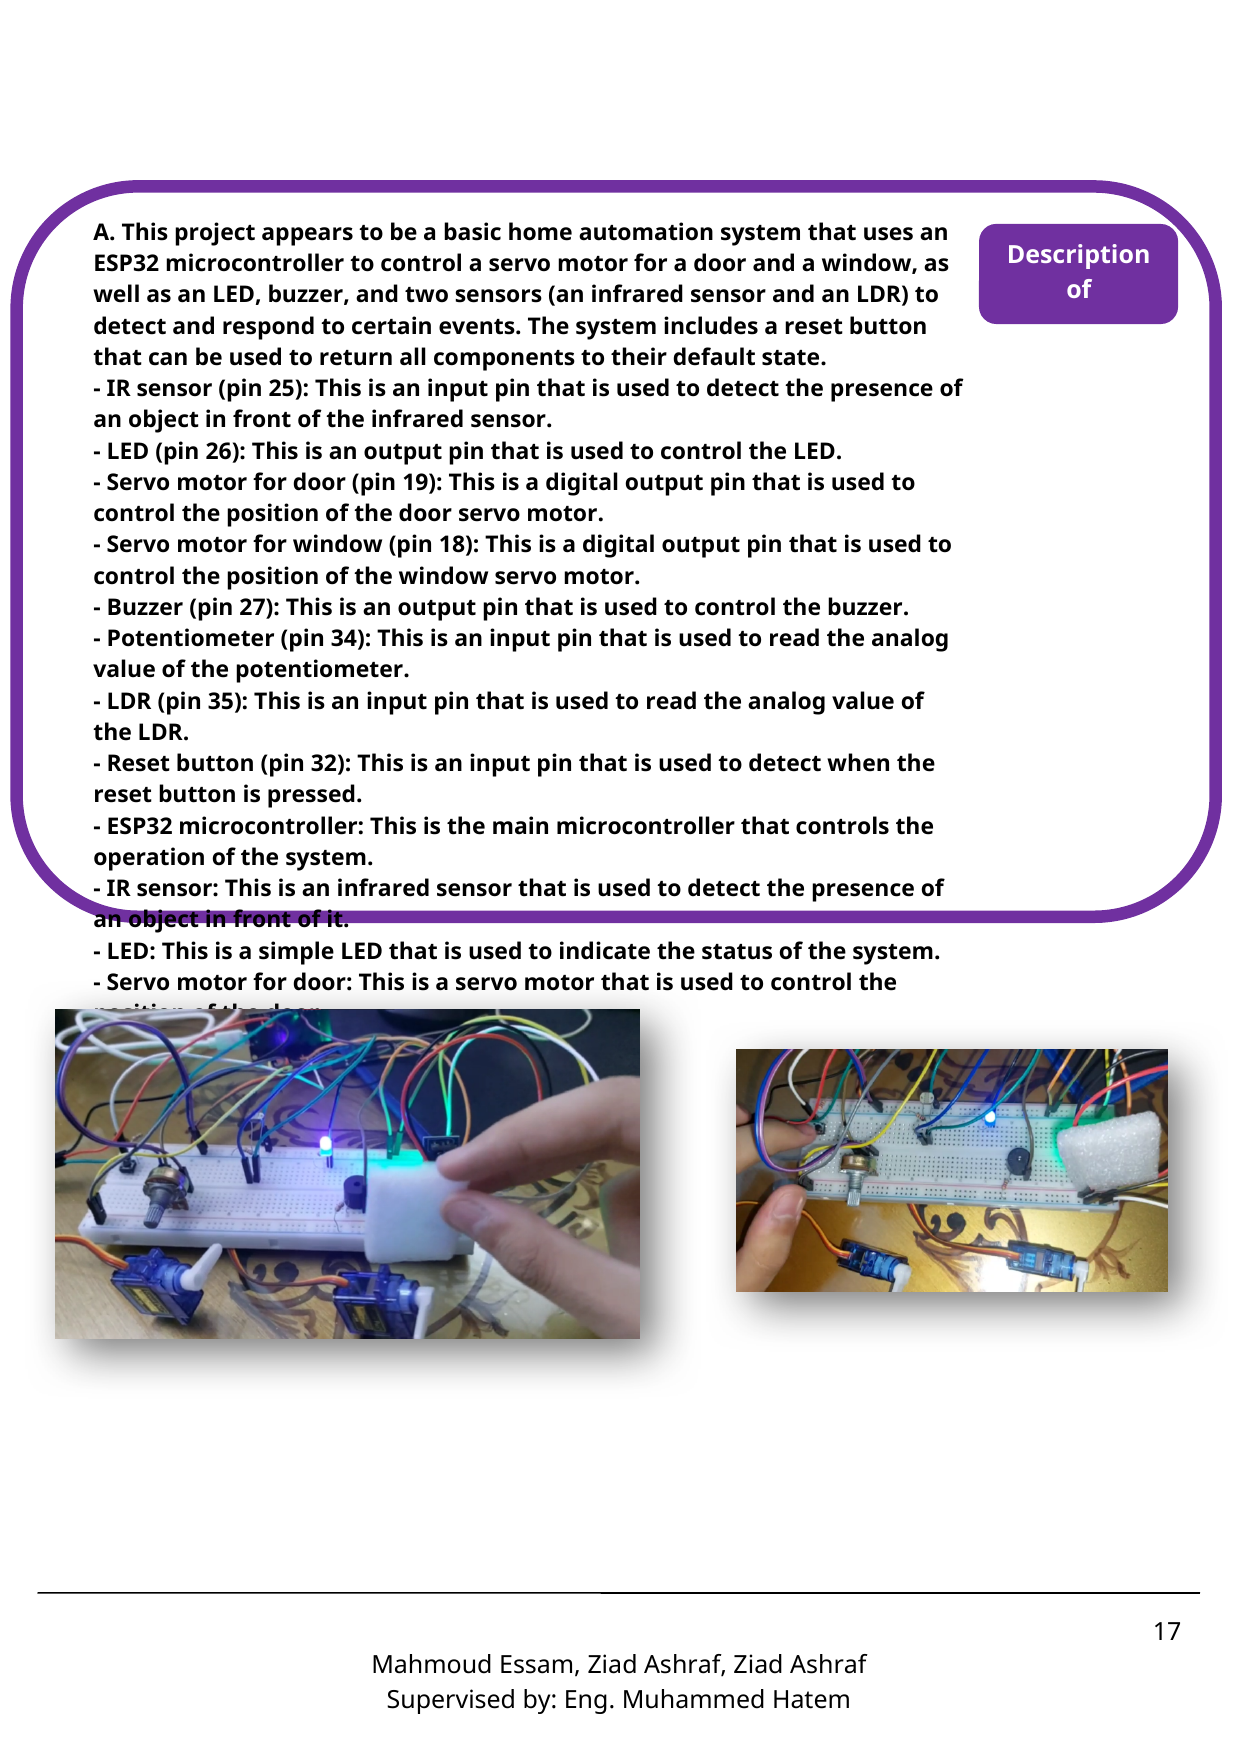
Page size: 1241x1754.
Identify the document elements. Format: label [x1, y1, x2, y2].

picture [55, 1009, 640, 1339]
picture [736, 1049, 1168, 1292]
